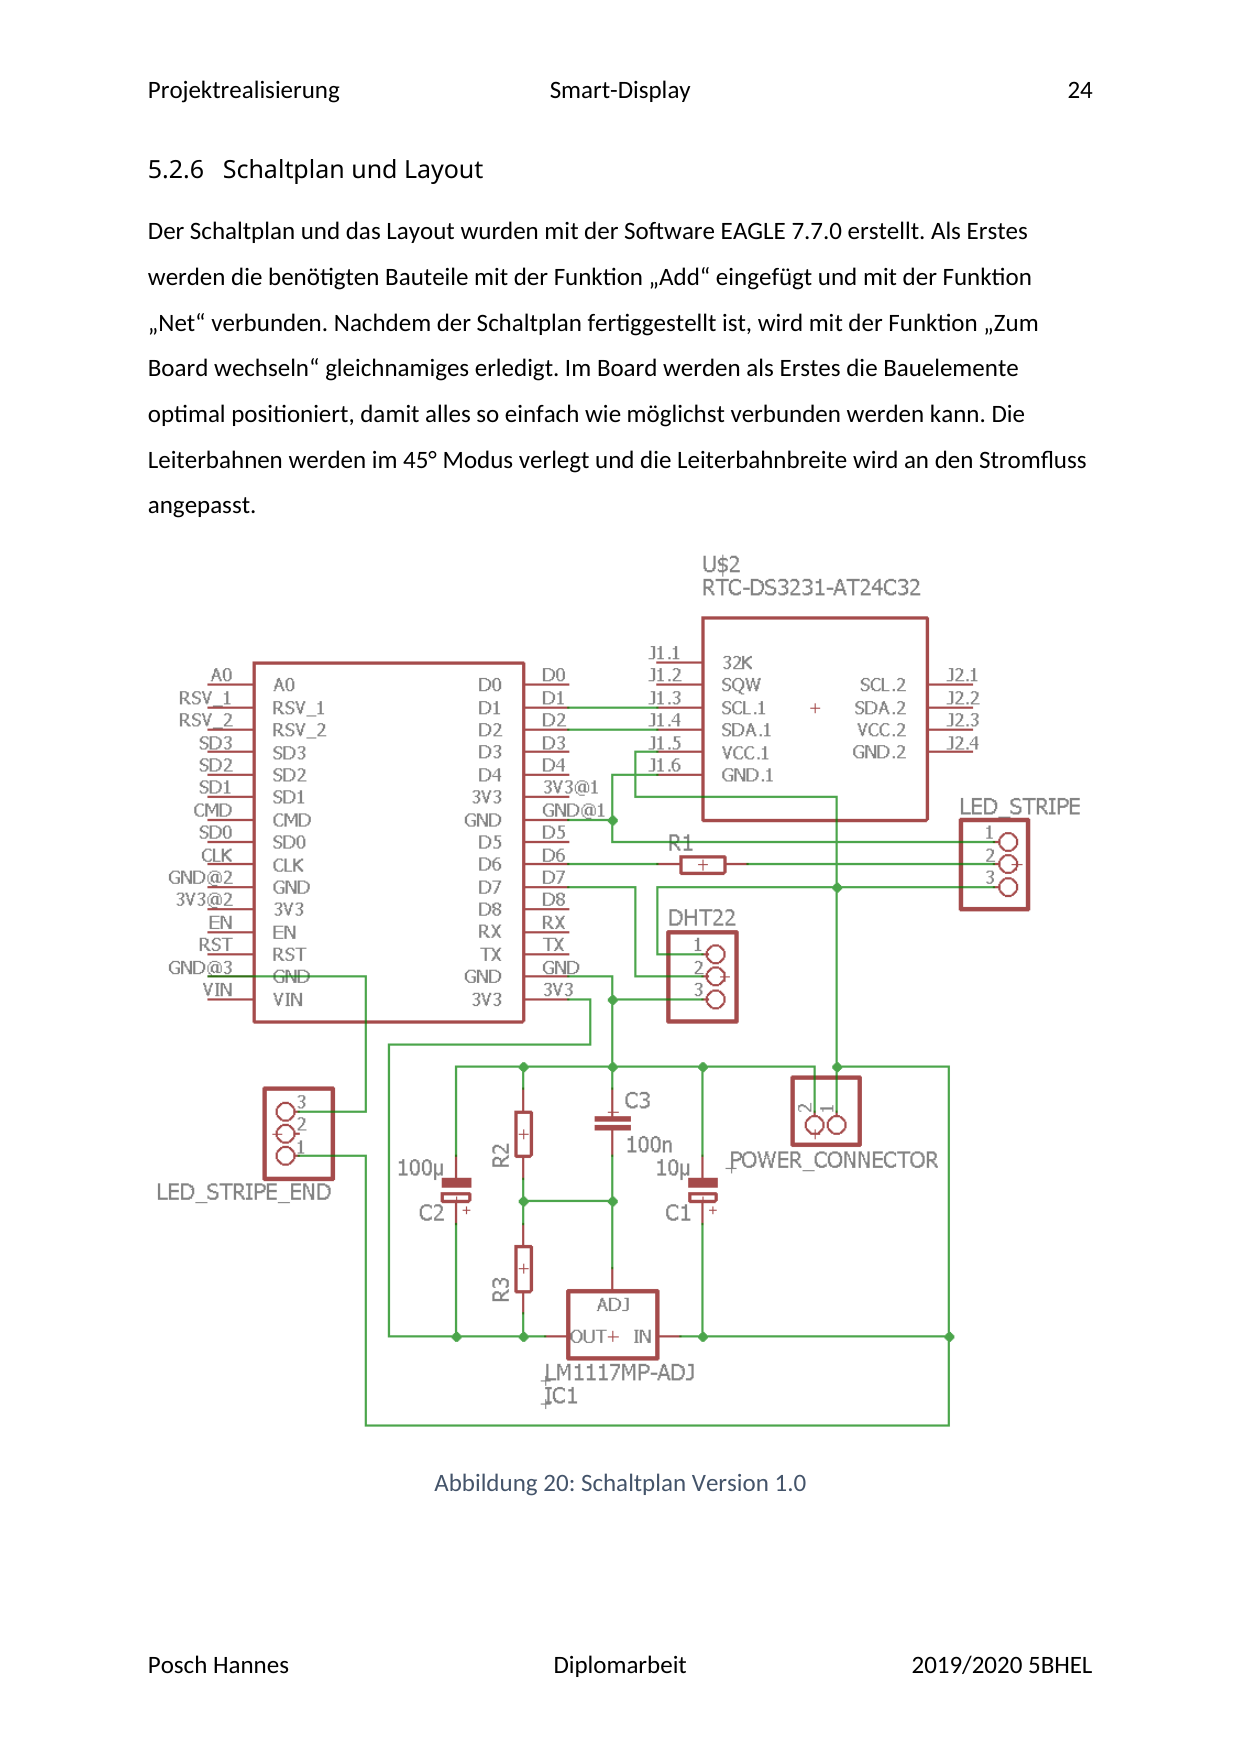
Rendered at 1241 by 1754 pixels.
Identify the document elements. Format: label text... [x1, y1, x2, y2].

text Der Schaltplan und das Layout wurden mit der Software EAGLE 7.7.0 erstellt. Als Erstes werden die benötigten Bauteile mit der Funktion „Add“ eingefügt und mit der Funktion „Net“ verbunden. Nachdem der Schaltplan fertiggestellt ist, wird mit der Funktion „Zum Board wechseln“ gleichnamiges erledigt. Im Board werden als Erstes die Bauelemente optimal positioniert, damit alles so einfach wie möglichst verbunden werden kann. Die Leiterbahnen werden im 45° Modus verlegt und die Leiterbahnbreite wird an den Stromfluss angepasst. [148, 215, 1093, 520]
picture [147, 547, 1093, 1441]
subtitle Schaltplan und Layout [148, 152, 1093, 186]
text Abbildung 20: Schaltplan Version 1.0 [148, 1467, 1093, 1498]
